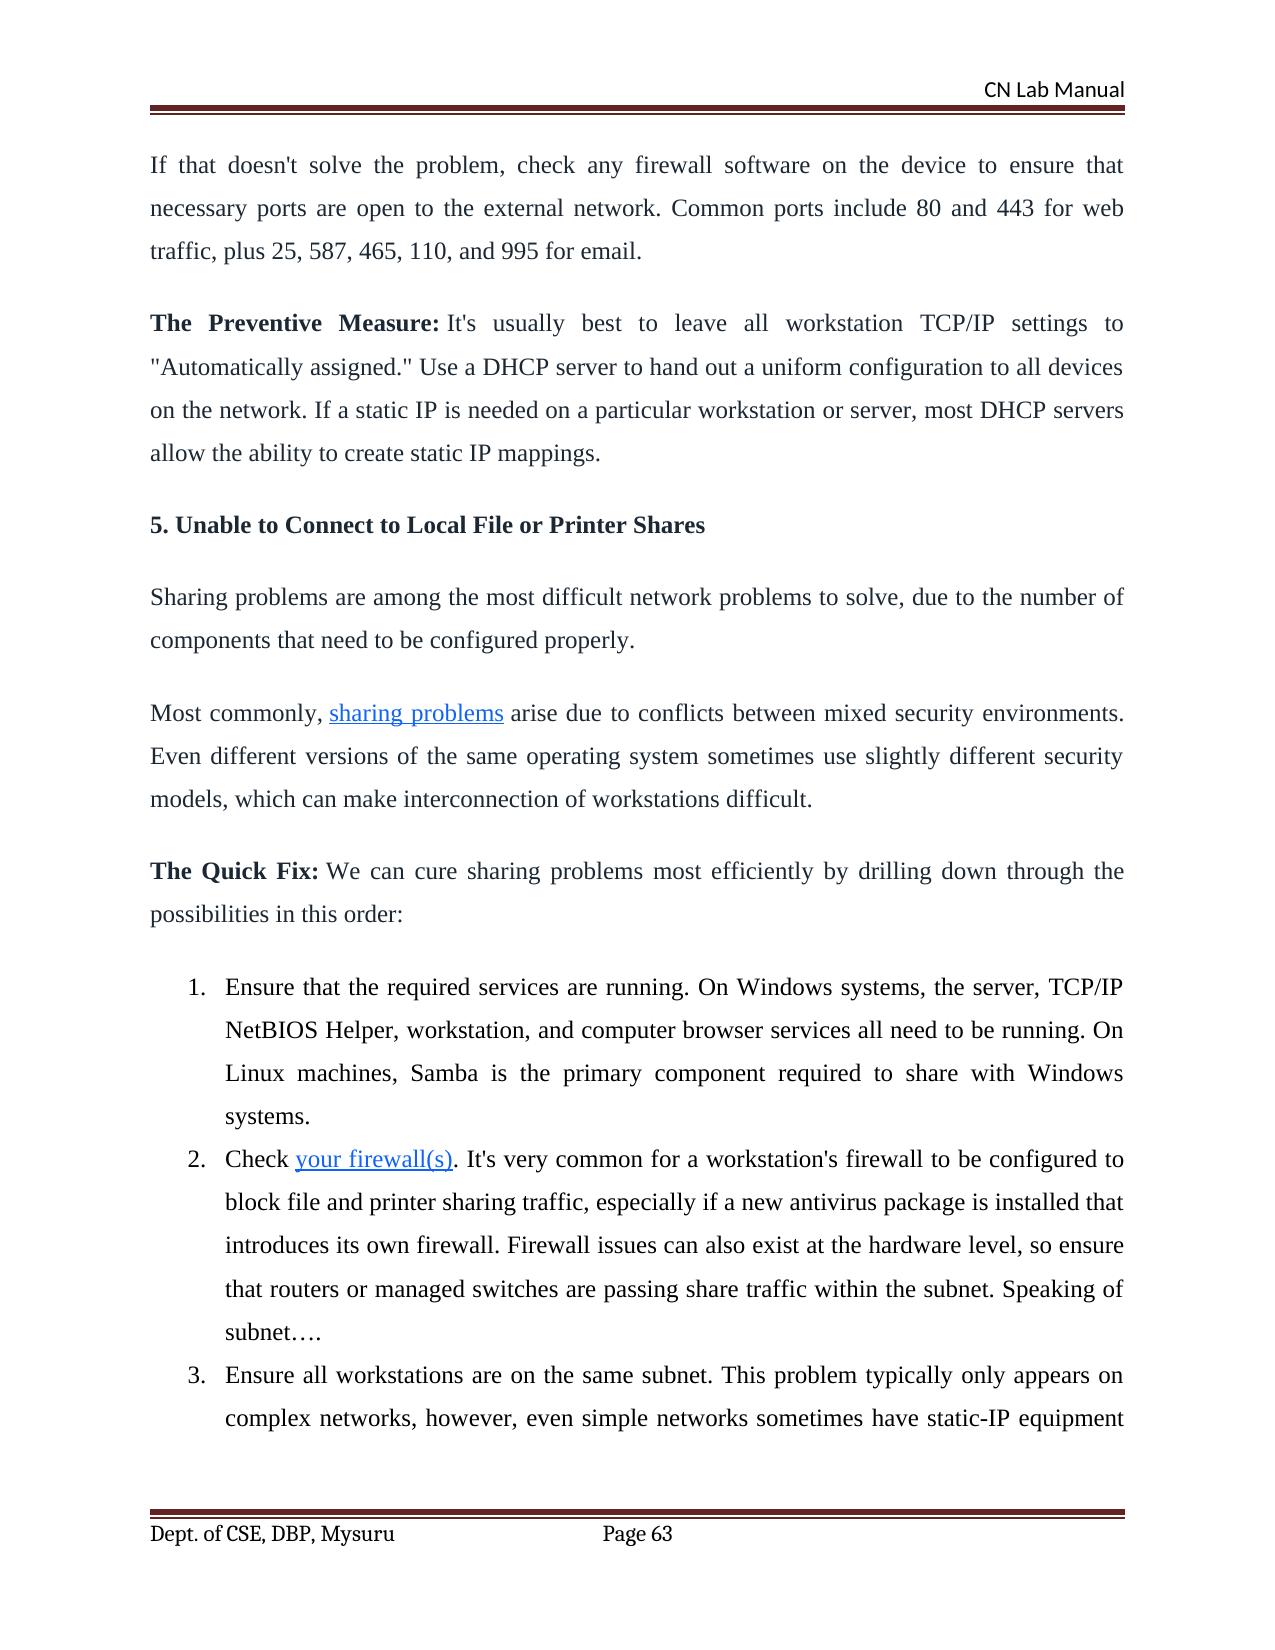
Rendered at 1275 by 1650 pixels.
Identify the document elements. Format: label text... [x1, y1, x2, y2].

text The Quick Fix: We can cure sharing problems most efficiently by drilling down through the possibilities in this order: [150, 856, 1125, 928]
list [187, 1360, 1125, 1432]
text 5. Unable to Connect to Local File or Printer Shares [150, 510, 1125, 539]
text If that doesn't solve the problem, check any firewall software on the device to ensure that necessary ports are open to the external network. Common ports include 80 and 443 for web traffic, plus 25, 587, 465, 110, and 995 for email. [150, 150, 1125, 265]
text Most commonly, sharing problems arise due to conflicts between mixed security environments. Even different versions of the same operating system sometimes use slightly different security models, which can make interconnection of workstations difficult. [150, 698, 1125, 813]
text The Preventive Measure: It's usually best to leave all workstation TCP/IP settings to "Automatically assigned." Use a DHCP server to hand out a uniform configuration to all devices on the network. If a static IP is needed on a particular workstation or server, most DHCP servers allow the ability to create static IP mappings. [150, 308, 1125, 467]
list Ensure that the required services are running. On Windows systems, the server, TCP/IP NetBIOS Helper, workstation, and computer browser services all need to be running. On Linux machines, Samba is the primary component required to share with Windows systems. [187, 972, 1125, 1130]
text Sharing problems are among the most difficult network problems to solve, due to the number of components that need to be configured properly. [150, 582, 1125, 654]
list Check your firewall(s). It's very common for a workstation's firewall to be configured to block file and printer sharing traffic, especially if a new antivirus package is installed that introduces its own firewall. Firewall issues can also exist at the hardware level, so ensure that routers or managed switches are passing share traffic within the subnet. Speaking of subnet…. [187, 1144, 1125, 1346]
